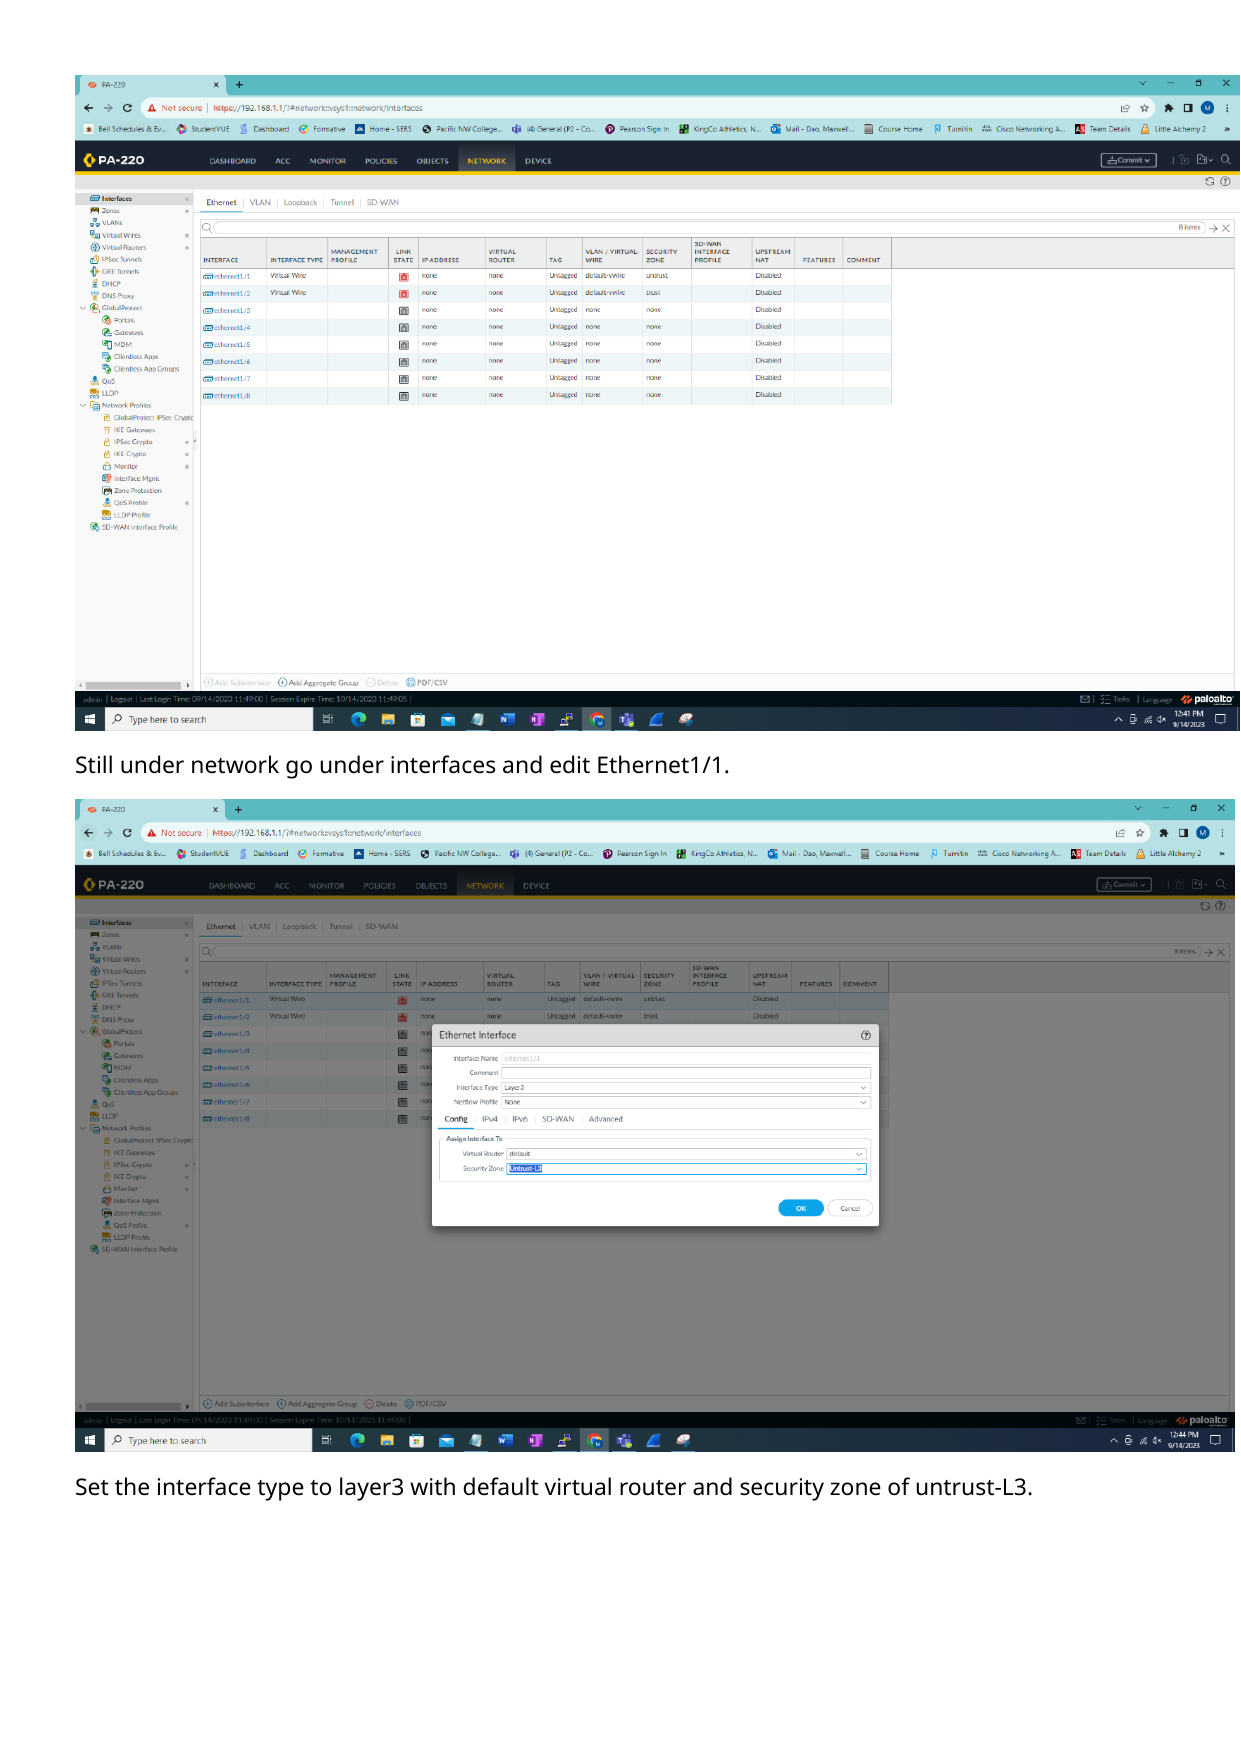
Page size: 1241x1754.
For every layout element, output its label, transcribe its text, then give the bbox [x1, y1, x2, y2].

text Set the interface type to layer3 with default virtual router and security zone of untrust-L3. [75, 1471, 1165, 1502]
picture [75, 799, 1235, 1452]
picture [75, 75, 1240, 731]
text Still under network go under interfaces and edit Ethernet1/1. [75, 749, 1165, 780]
